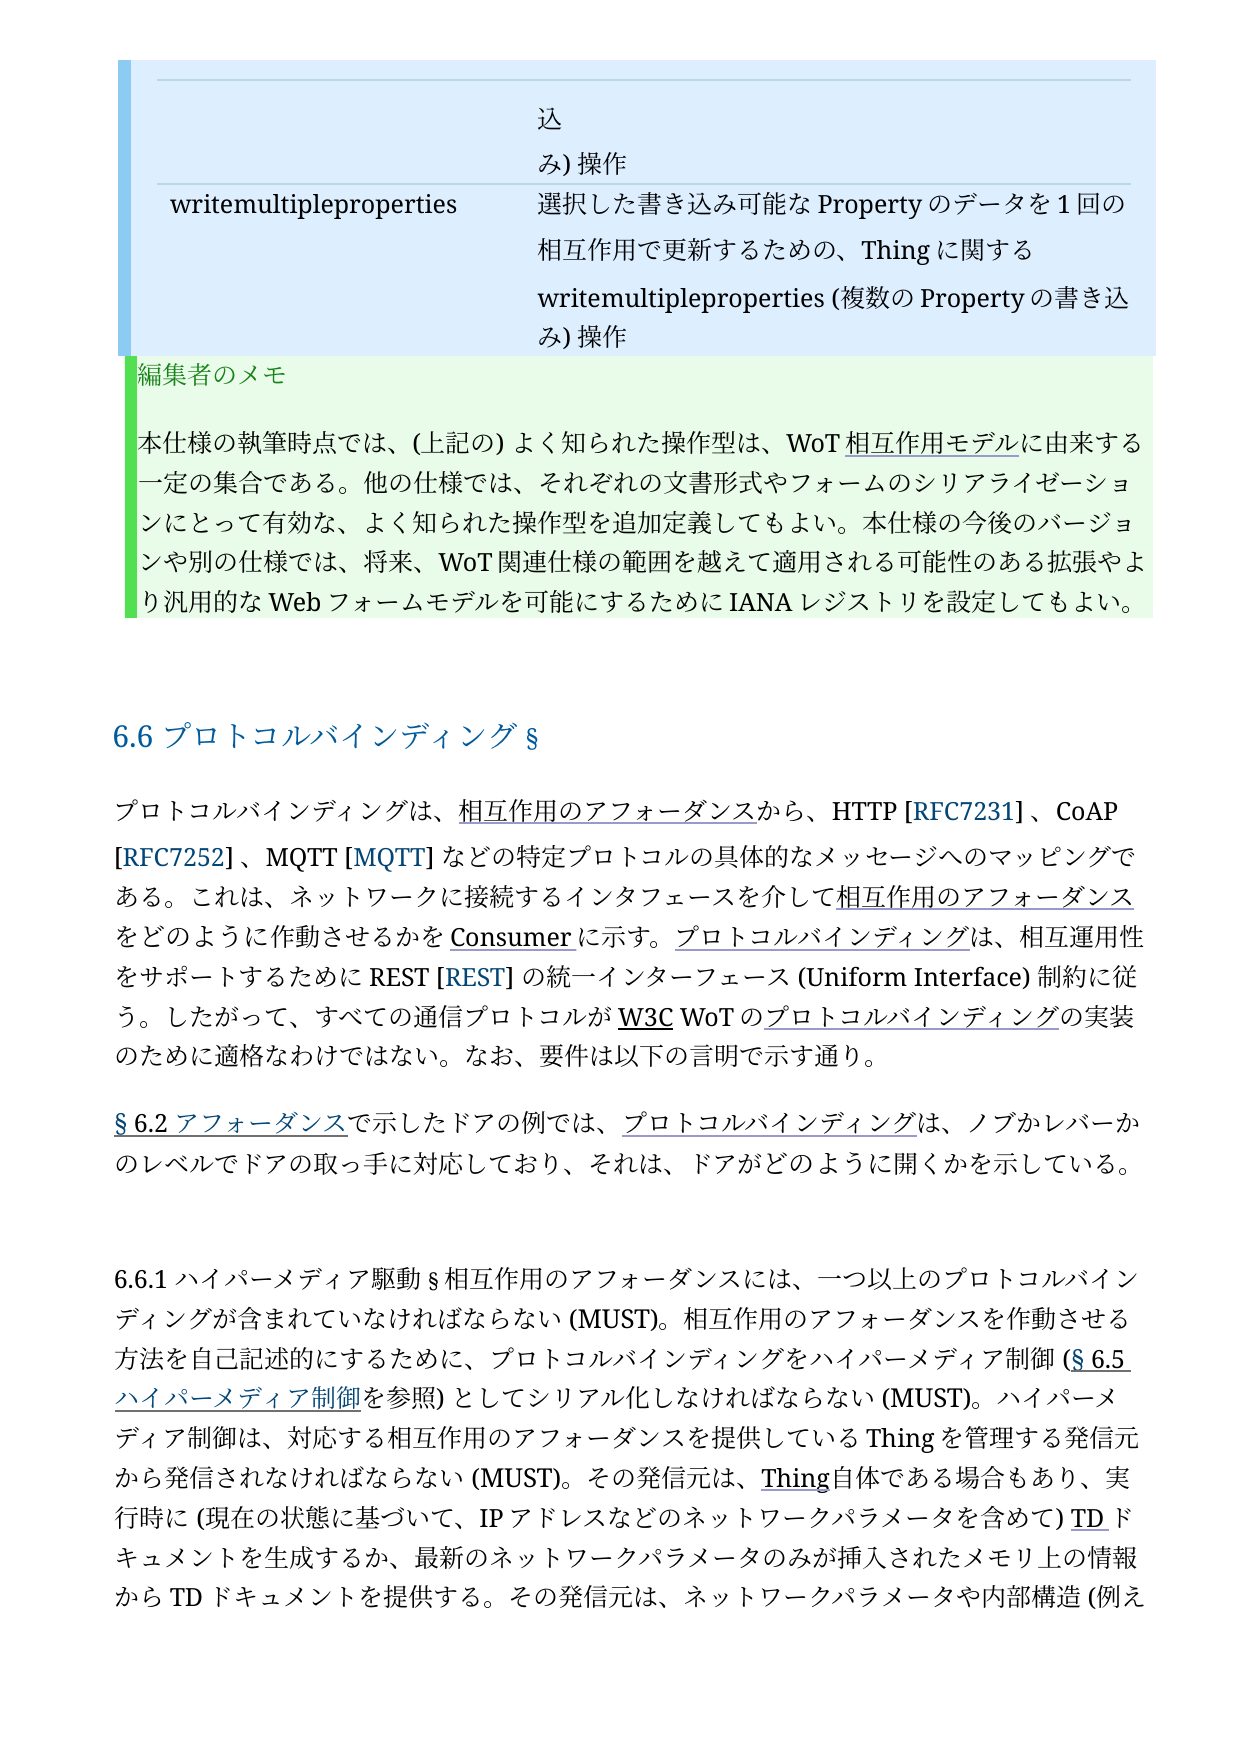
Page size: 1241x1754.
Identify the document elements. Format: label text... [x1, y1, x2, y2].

text [RFC7252] 、MQTT [MQTT] などの特定プロトコルの具体的なメッセージへのマッピングである。これは、ネットワークに接続するインタフェースを介して相互作⽤のアフォーダンスをどのように作動させるかをConsumerに⽰す。プロトコルバインディングは、相互運⽤性をサポートするためにREST [REST] の統⼀インターフェース (Uniform Interface) 制約に従う。したがって、すべての通信プロトコルがW3C WoTのプロトコルバインディングの実装のために適格なわけではない。なお、要件は以下の⾔明で⽰す通り。 [113, 838, 1153, 1073]
subtitle 編集者のメモ [137, 356, 1153, 392]
subtitle 6.6 プロトコルバインディング § [112, 713, 1153, 757]
text プロトコルバインディングは、相互作⽤のアフォーダンスから、HTTP [RFC7231] 、CoAP [113, 791, 1153, 827]
text 本仕様の執筆時点では、(上記の) よく知られた操作型は、WoT相互作⽤モデルに由来する⼀定の集合である。他の仕様では、それぞれの⽂書形式やフォームのシリアライゼーションにとって有効な、よく知られた操作型を追加定義してもよい。本仕様の今後のバージョンや別の仕様では、将来、WoT関連仕様の範囲を越えて適⽤される可能性のある拡張やより汎⽤的なWebフォームモデルを可能にするためにIANAレジストリを設定してもよい。 [137, 424, 1153, 618]
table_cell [131, 60, 1156, 356]
text § 6.2 アフォーダンスで⽰したドアの例では、プロトコルバインディングは、ノブかレバーかのレベルでドアの取っ⼿に対応しており、それは、ドアがどのように開くかを⽰している。 [113, 1104, 1153, 1181]
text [113, 1260, 1153, 1614]
